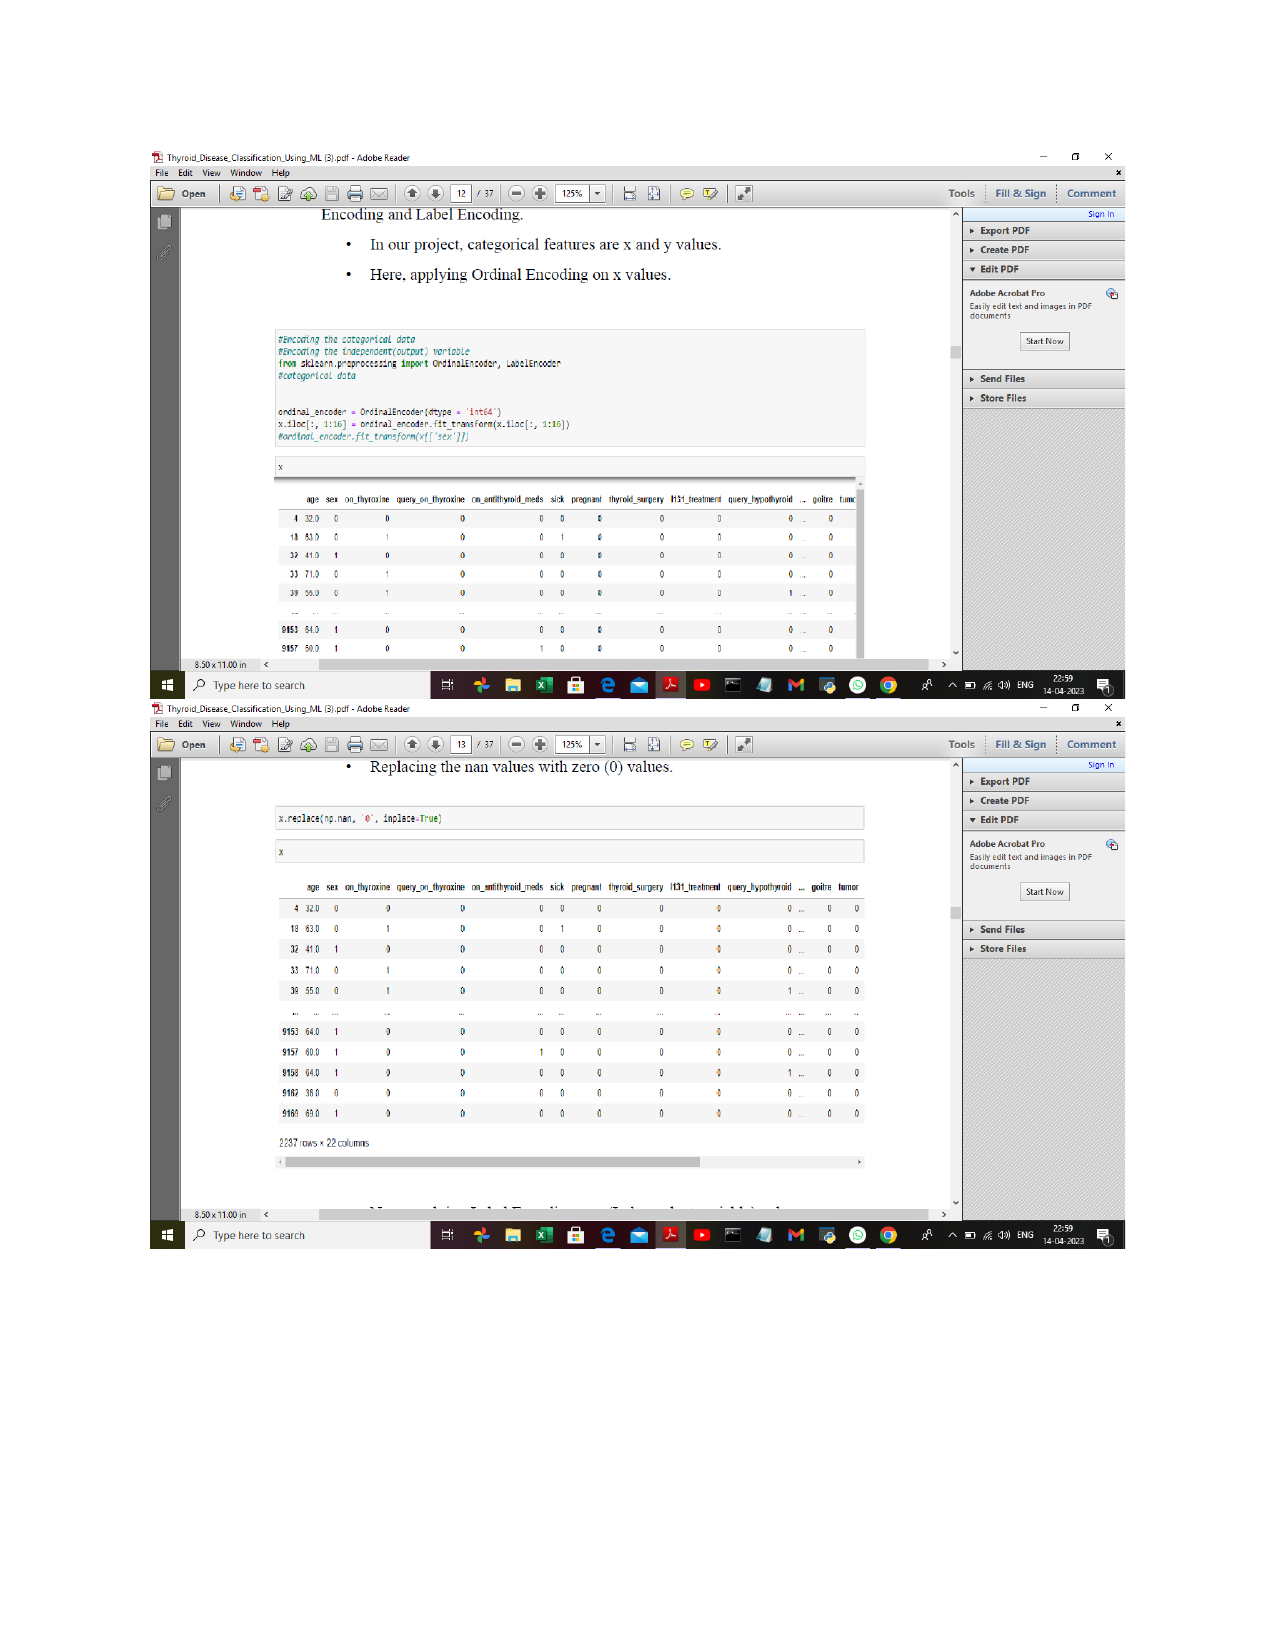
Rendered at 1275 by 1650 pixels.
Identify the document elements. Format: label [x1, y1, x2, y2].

picture [150, 150, 1125, 699]
picture [150, 700, 1125, 1249]
